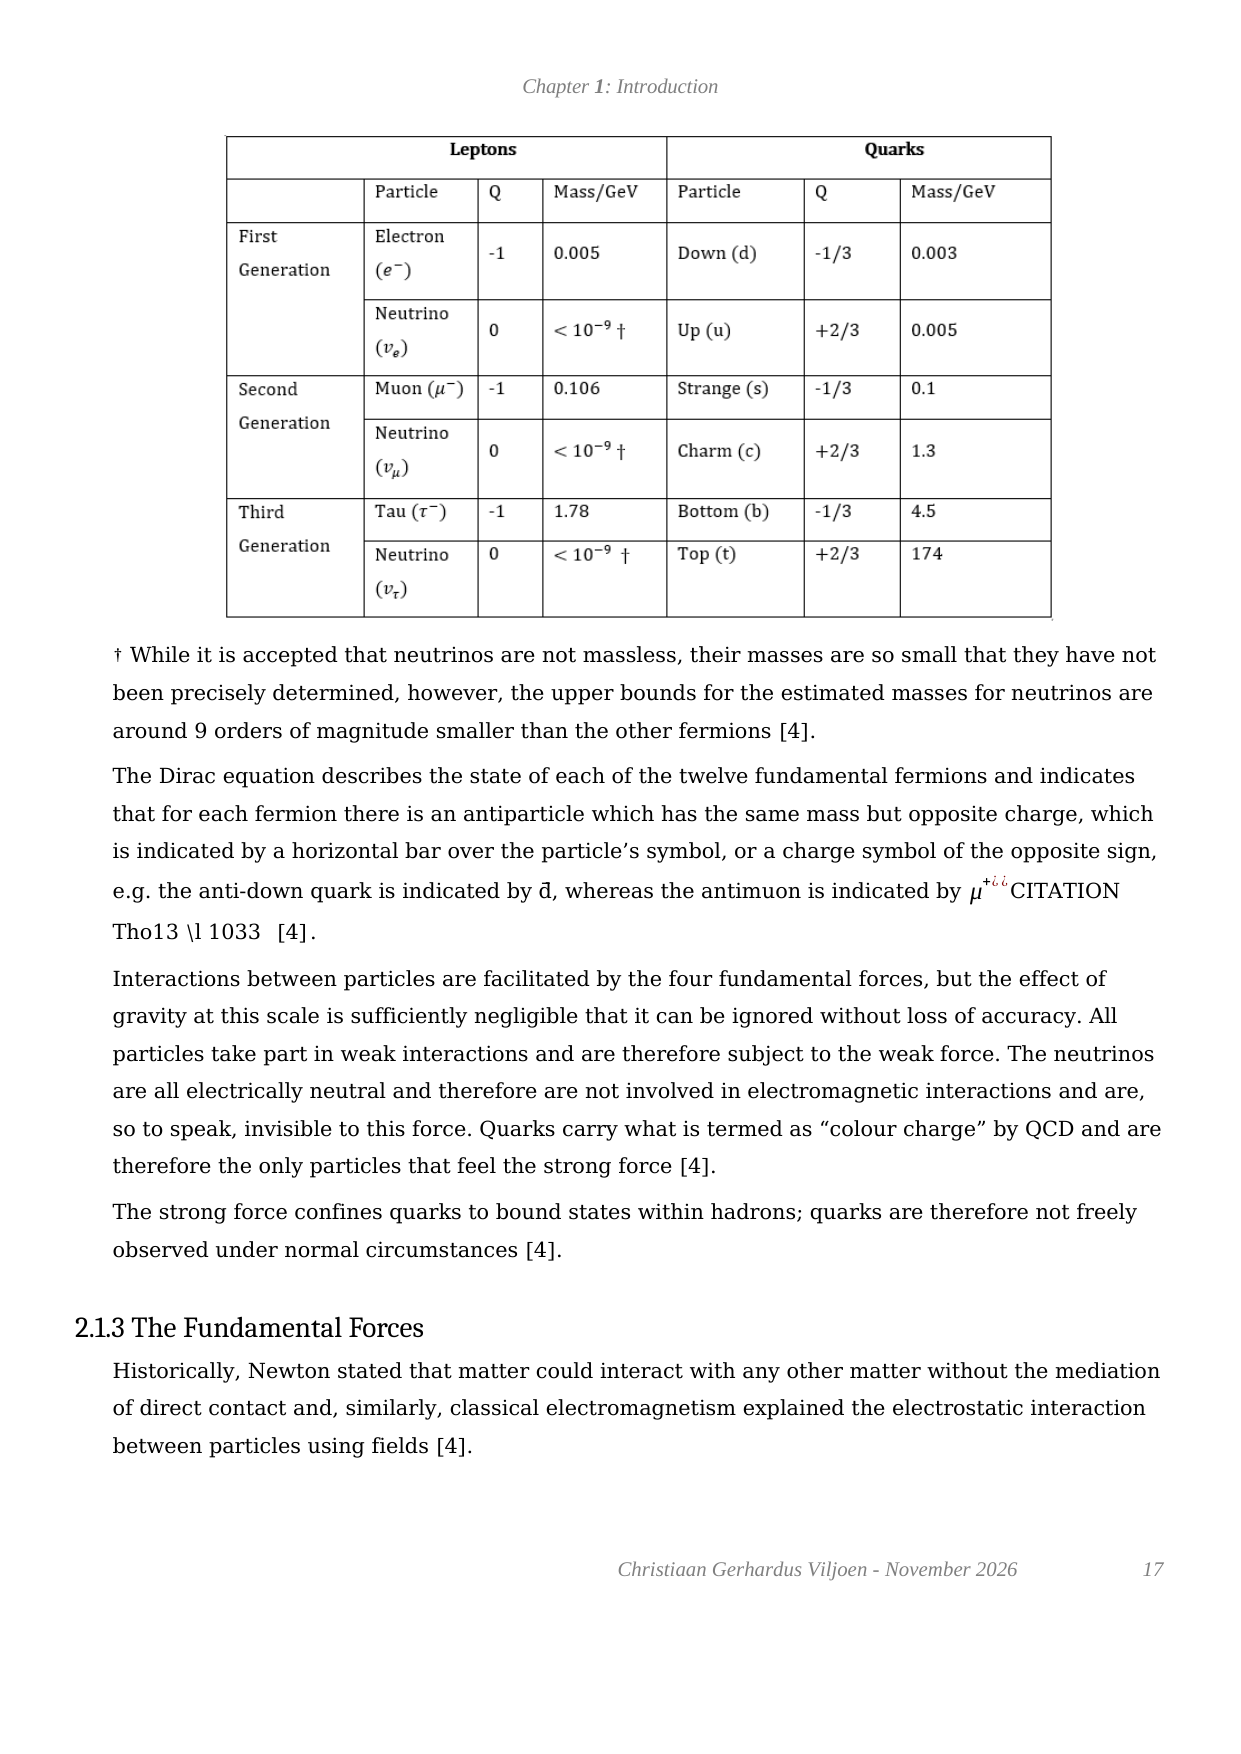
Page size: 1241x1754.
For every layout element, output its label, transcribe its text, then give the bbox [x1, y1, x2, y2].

text † While it is accepted that neutrinos are not massless, their masses are so small that they have not been precisely determined, however, the upper bounds for the estimated masses for neutrinos are around 9 orders of magnitude smaller than the other fermions . [112, 642, 1165, 742]
text The Dirac equation describes the state of each of the twelve fundamental fermions and indicates that for each fermion there is an antiparticle which has the same mass but opposite charge, which is indicated by a horizontal bar over the particle’s symbol, or a charge symbol of the opposite sign, e.g. the anti-down quark is indicated by d̅, whereas the antimuon is indicated by . [112, 763, 1165, 945]
picture [224, 135, 1054, 621]
subtitle The Fundamental Forces [75, 1311, 1165, 1345]
text Historically, Newton stated that matter could interact with any other matter without the mediation of direct contact and, similarly, classical electromagnetism explained the electrostatic interaction between particles using fields. [112, 1357, 1165, 1457]
text Interactions between particles are facilitated by the four fundamental forces, but the effect of gravity at this scale is sufficiently negligible that it can be ignored without loss of accuracy. All particles take part in weak interactions and are therefore subject to the weak force. The neutrinos are all electrically neutral and therefore are not involved in electromagnetic interactions and are, so to speak, invisible to this force. Quarks carry what is termed as “colour charge” by QCD and are therefore the only particles that feel the strong force. [112, 966, 1165, 1178]
text The strong force confines quarks to bound states within hadrons; quarks are therefore not freely observed under normal circumstances. [112, 1199, 1165, 1261]
